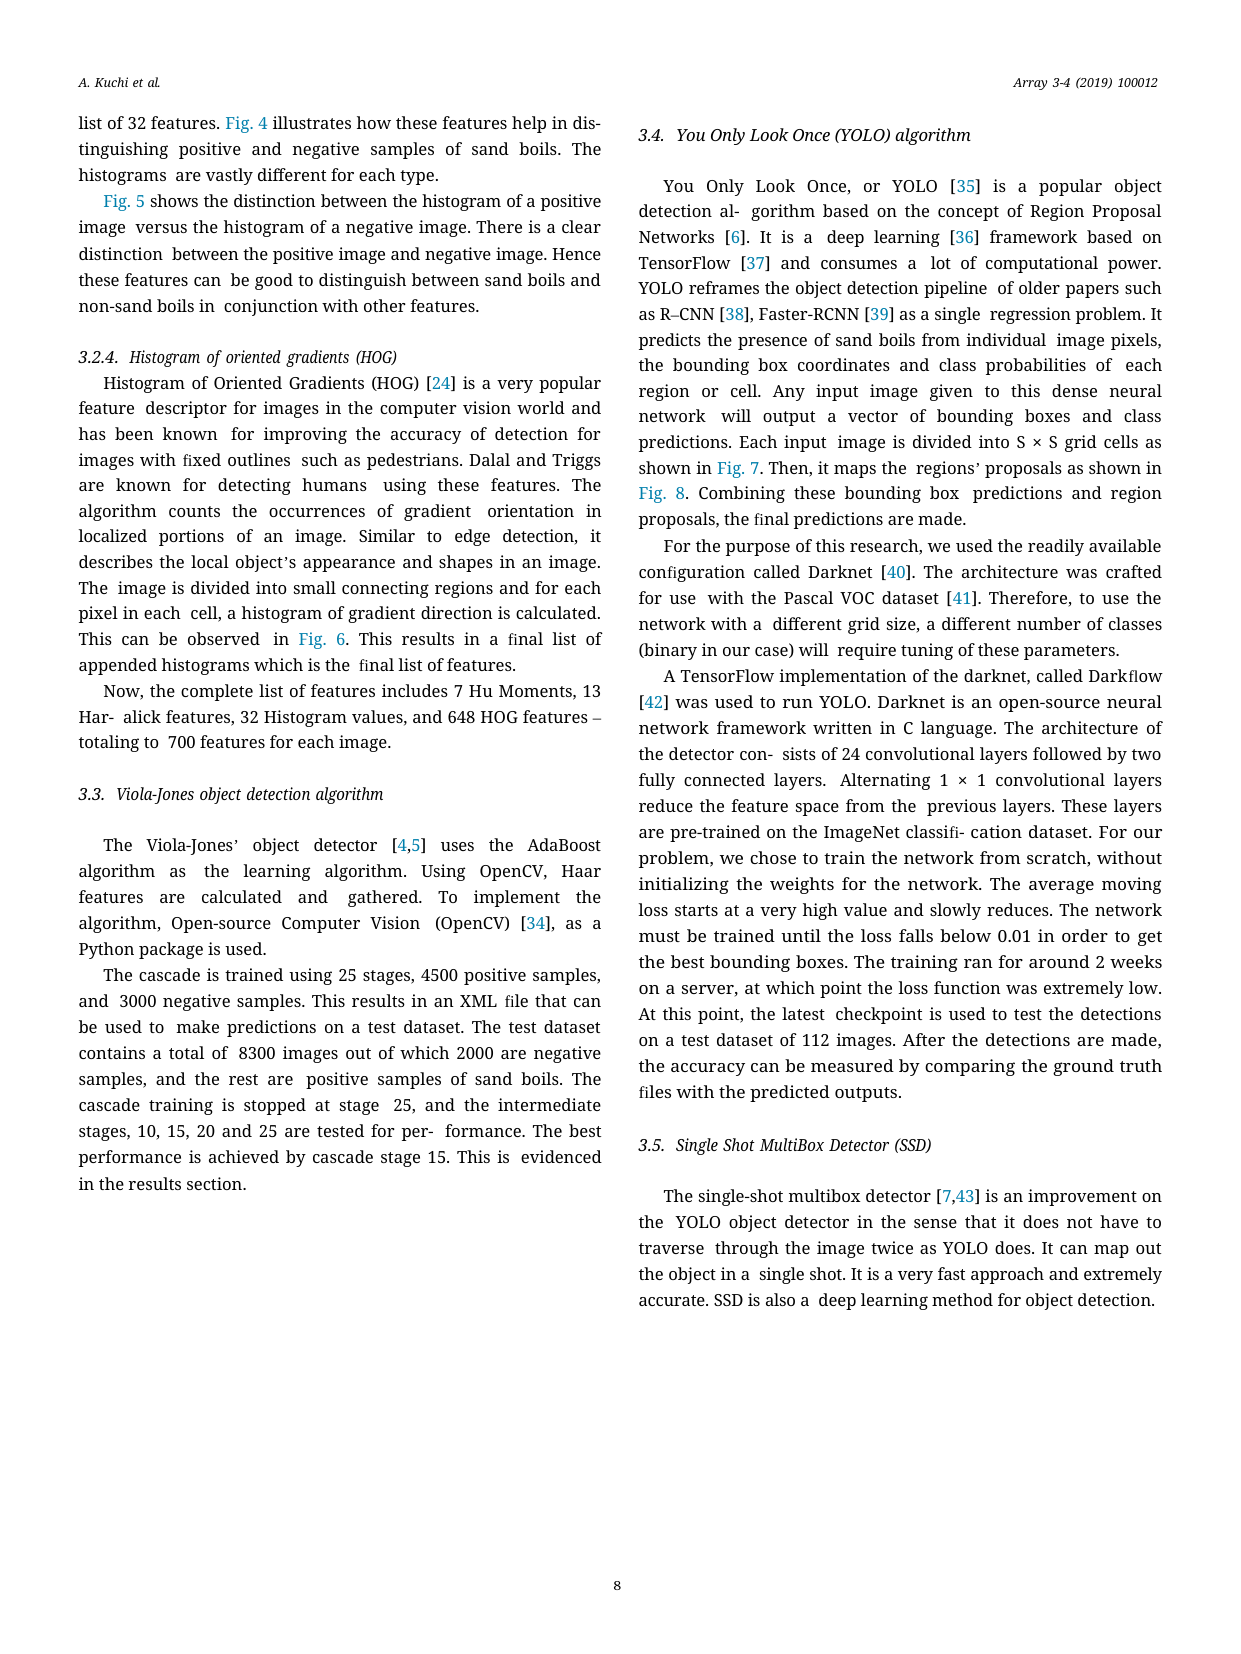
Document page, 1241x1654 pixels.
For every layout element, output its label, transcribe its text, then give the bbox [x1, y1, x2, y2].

picture [887, 567, 892, 575]
list Single Shot MultiBox Detector (SSD) [638, 1133, 1173, 1156]
picture [955, 1190, 962, 1199]
picture [397, 840, 402, 848]
text A TensorFlow implementation of the darknet, called Darkflow [42] was used to run YOLO. Darknet is an open-source neural network framework written in C language. The architecture of the detector con- sists of 24 convolutional layers followed by two fully connected layers. Alternating 1 × 1 convolutional layers reduce the feature space from the previous layers. These layers are pre-trained on the ImageNet classifi- cation dataset. For our problem, we chose to train the network from scratch, without initializing the weights for the network. The average moving loss starts at a very high value and slowly reduces. The network must be trained until the loss falls below 0.01 in order to get the best bounding boxes. The training ran for around 2 weeks on a server, at which point the loss function was extremely low. At this point, the latest checkpoint is used to test the detections on a test dataset of 112 images. After the detections are made, the accuracy can be measured by comparing the ground truth files with the predicted outputs. [638, 664, 1162, 1104]
picture [441, 378, 446, 386]
text list of 32 features. Fig. 4 illustrates how these features help in dis- tinguishing positive and negative samples of sand boils. The histograms are vastly different for each type. [78, 112, 602, 187]
picture [258, 118, 263, 126]
picture [952, 592, 959, 601]
list Histogram of oriented gradients (HOG) [78, 346, 606, 368]
text The cascade is trained using 25 stages, 4500 positive samples, and 3000 negative samples. This results in an XML file that can be used to make predictions on a test dataset. The test dataset contains a total of 8300 images out of which 2000 are negative samples, and the rest are positive samples of sand boils. The cascade training is stopped at stage 25, and the intermediate stages, 10, 15, 20 and 25 are tested for per- formance. The best performance is achieved by cascade stage 15. This is evidenced in the results section. [78, 964, 602, 1195]
picture [967, 180, 974, 186]
picture [535, 917, 542, 926]
picture [136, 195, 143, 201]
text Histogram of Oriented Gradients (HOG) [24] is a very popular feature descriptor for images in the computer vision world and has been known for improving the accuracy of detection for images with fixed outlines such as pedestrians. Dalal and Triggs are known for detecting humans using these features. The algorithm counts the occurrences of gradient orientation in localized portions of an image. Similar to edge detection, it describes the local object’s appearance and shapes in an image. The image is divided into small connecting regions and for each pixel in each cell, a histogram of gradient direction is calculated. This can be observed in Fig. 6. This results in a final list of appended histograms which is the final list of features. [78, 371, 602, 676]
text You Only Look Once, or YOLO [35] is a popular object detection al- gorithm based on the concept of Region Proposal Networks [6]. It is a deep learning [36] framework based on TensorFlow [37] and consumes a lot of computational power. YOLO reframes the object detection pipeline of older papers such as R–CNN [38], Faster-RCNN [39] as a single regression problem. It predicts the presence of sand boils from individual image pixels, the bounding box coordinates and class probabilities of each region or cell. Any input image given to this dense neural network will output a vector of bounding boxes and class predictions. Each input image is divided into S × S grid cells as shown in Fig. 7. Then, it maps the regions’ proposals as shown in Fig. 8. Combining these bounding box predictions and region proposals, the final predictions are made. [638, 174, 1162, 530]
text Fig. 5 shows the distinction between the histogram of a positive image versus the histogram of a negative image. There is a clear distinction between the positive image and negative image. Hence these features can be good to distinguish between sand boils and non-sand boils in conjunction with other features. [78, 190, 602, 317]
picture [412, 839, 419, 845]
list You Only Look Once (YOLO) algorithm [638, 123, 1173, 146]
text The single-shot multibox detector [7,43] is an improvement on the YOLO object detector in the sense that it does not have to traverse through the image twice as YOLO does. It can map out the object in a single shot. It is a very fast approach and extremely accurate. SSD is also a deep learning method for object detection. [638, 1184, 1162, 1311]
picture [644, 697, 649, 705]
text Now, the complete list of features includes 7 Hu Moments, 13 Har- alick features, 32 Histogram values, and 648 HOG features – totaling to 700 features for each image. [78, 680, 601, 754]
list Viola-Jones object detection algorithm [78, 783, 606, 805]
text For the purpose of this research, we used the readily available configuration called Darknet [40]. The architecture was crafted for use with the Pascal VOC dataset [41]. Therefore, to use the network with a different grid size, a different number of classes (binary in our case) will require tuning of these parameters. [638, 534, 1162, 661]
text The Viola-Jones’ object detector [4,5] uses the AdaBoost algorithm as the learning algorithm. Using OpenCV, Haar features are calculated and gathered. To implement the algorithm, Open-source Computer Vision (OpenCV) [34], as a Python package is used. [78, 833, 602, 960]
